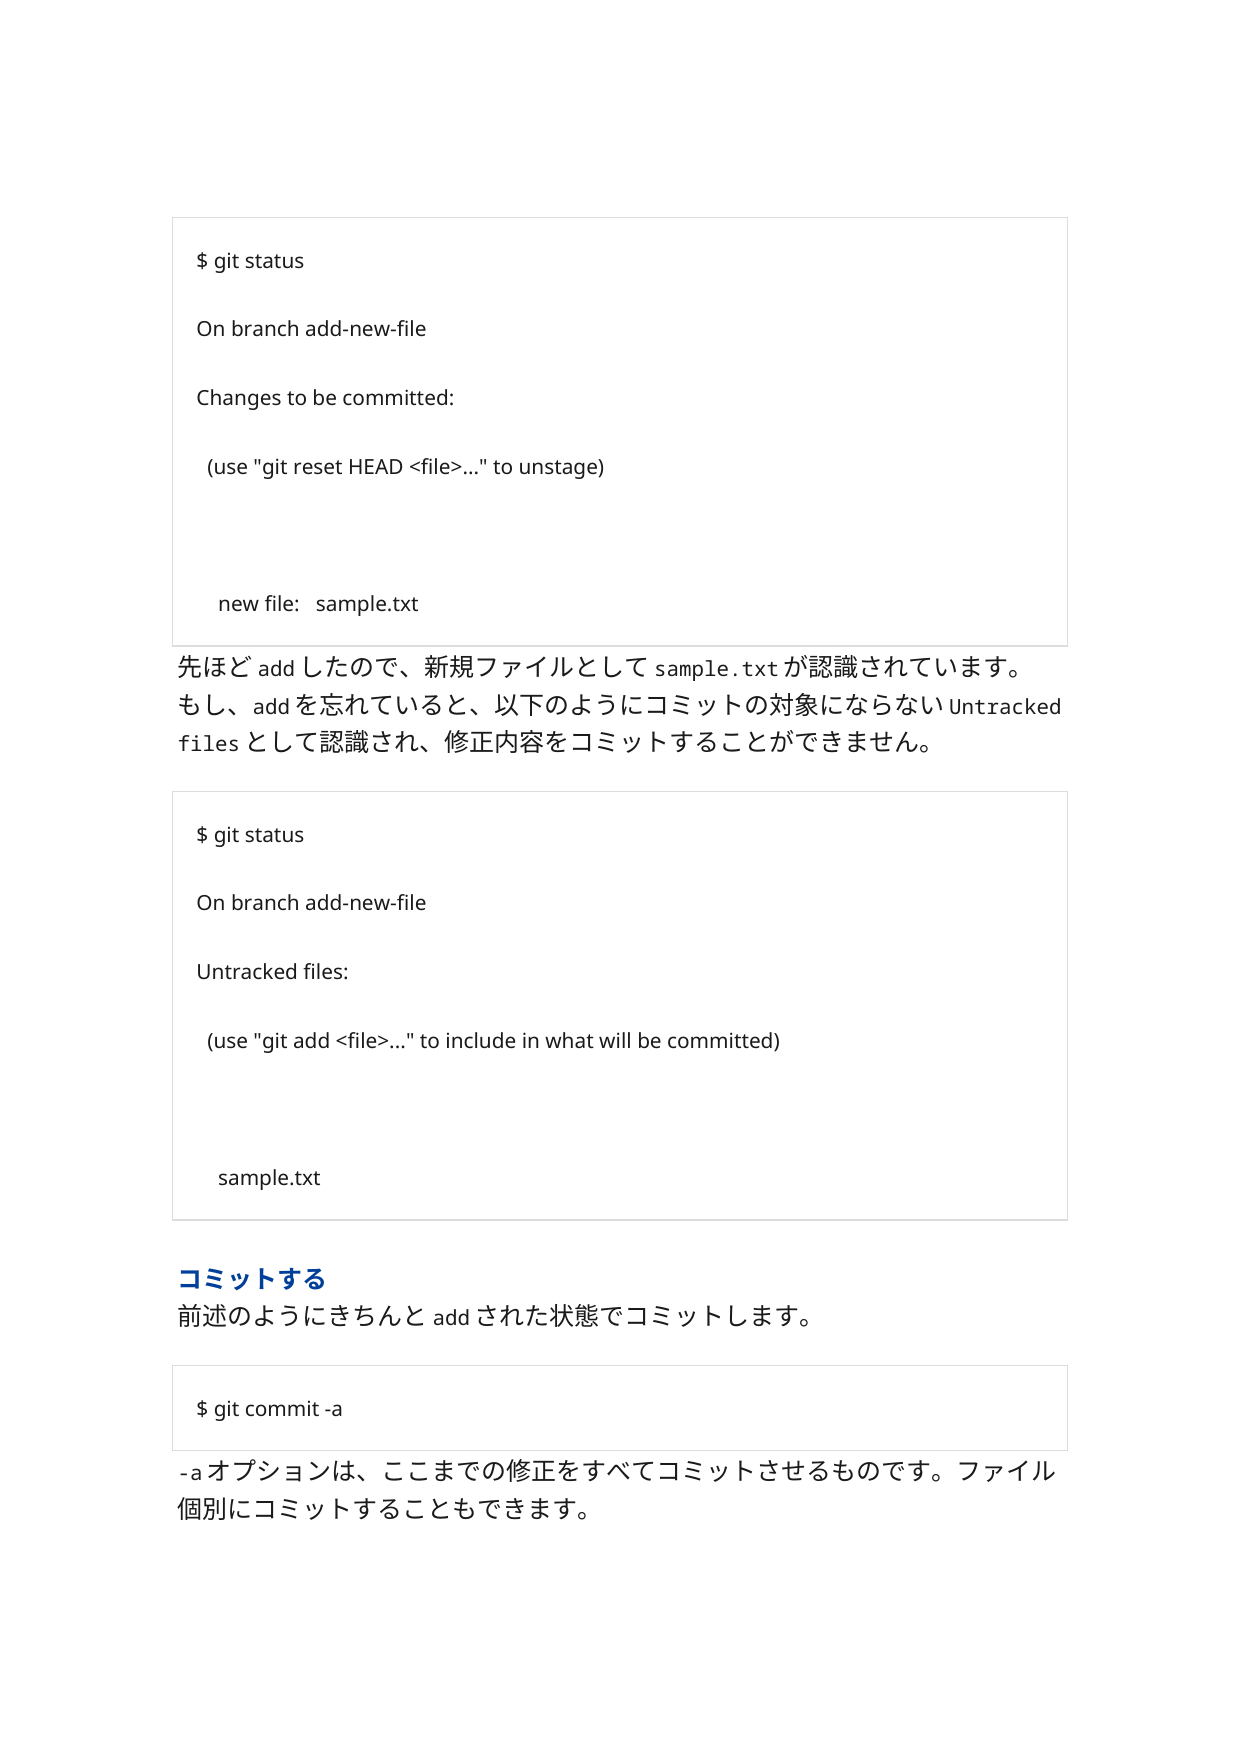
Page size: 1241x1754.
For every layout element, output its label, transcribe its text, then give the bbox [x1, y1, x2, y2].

text Changes to be committed: [173, 354, 1067, 416]
text new file: sample.txt [173, 561, 1067, 645]
text $ git commit -a [173, 1366, 1067, 1450]
text もし、addを忘れていると、以下のようにコミットの対象にならないUntracked filesとして認識され、修正内容をコミットすることができません。 [177, 684, 1063, 759]
text 先ほどaddしたので、新規ファイルとしてsample.txtが認識されています。 [177, 647, 1063, 684]
text On branch add-new-file [173, 859, 1067, 921]
text sample.txt [173, 1134, 1067, 1219]
text -aオプションは、ここまでの修正をすべてコミットさせるものです。ファイル個別にコミットすることもできます。 [177, 1451, 1063, 1526]
text 前述のようにきちんとaddされた状態でコミットします。 [177, 1296, 1063, 1333]
text $ git status [173, 792, 1067, 853]
text Untracked files: [173, 928, 1067, 990]
text コミットする [177, 1258, 1063, 1296]
text On branch add-new-file [173, 286, 1067, 347]
text (use "git reset HEAD <file>..." to unstage) [173, 423, 1067, 485]
text $ git status [173, 218, 1067, 279]
text (use "git add <file>..." to include in what will be committed) [173, 997, 1067, 1059]
